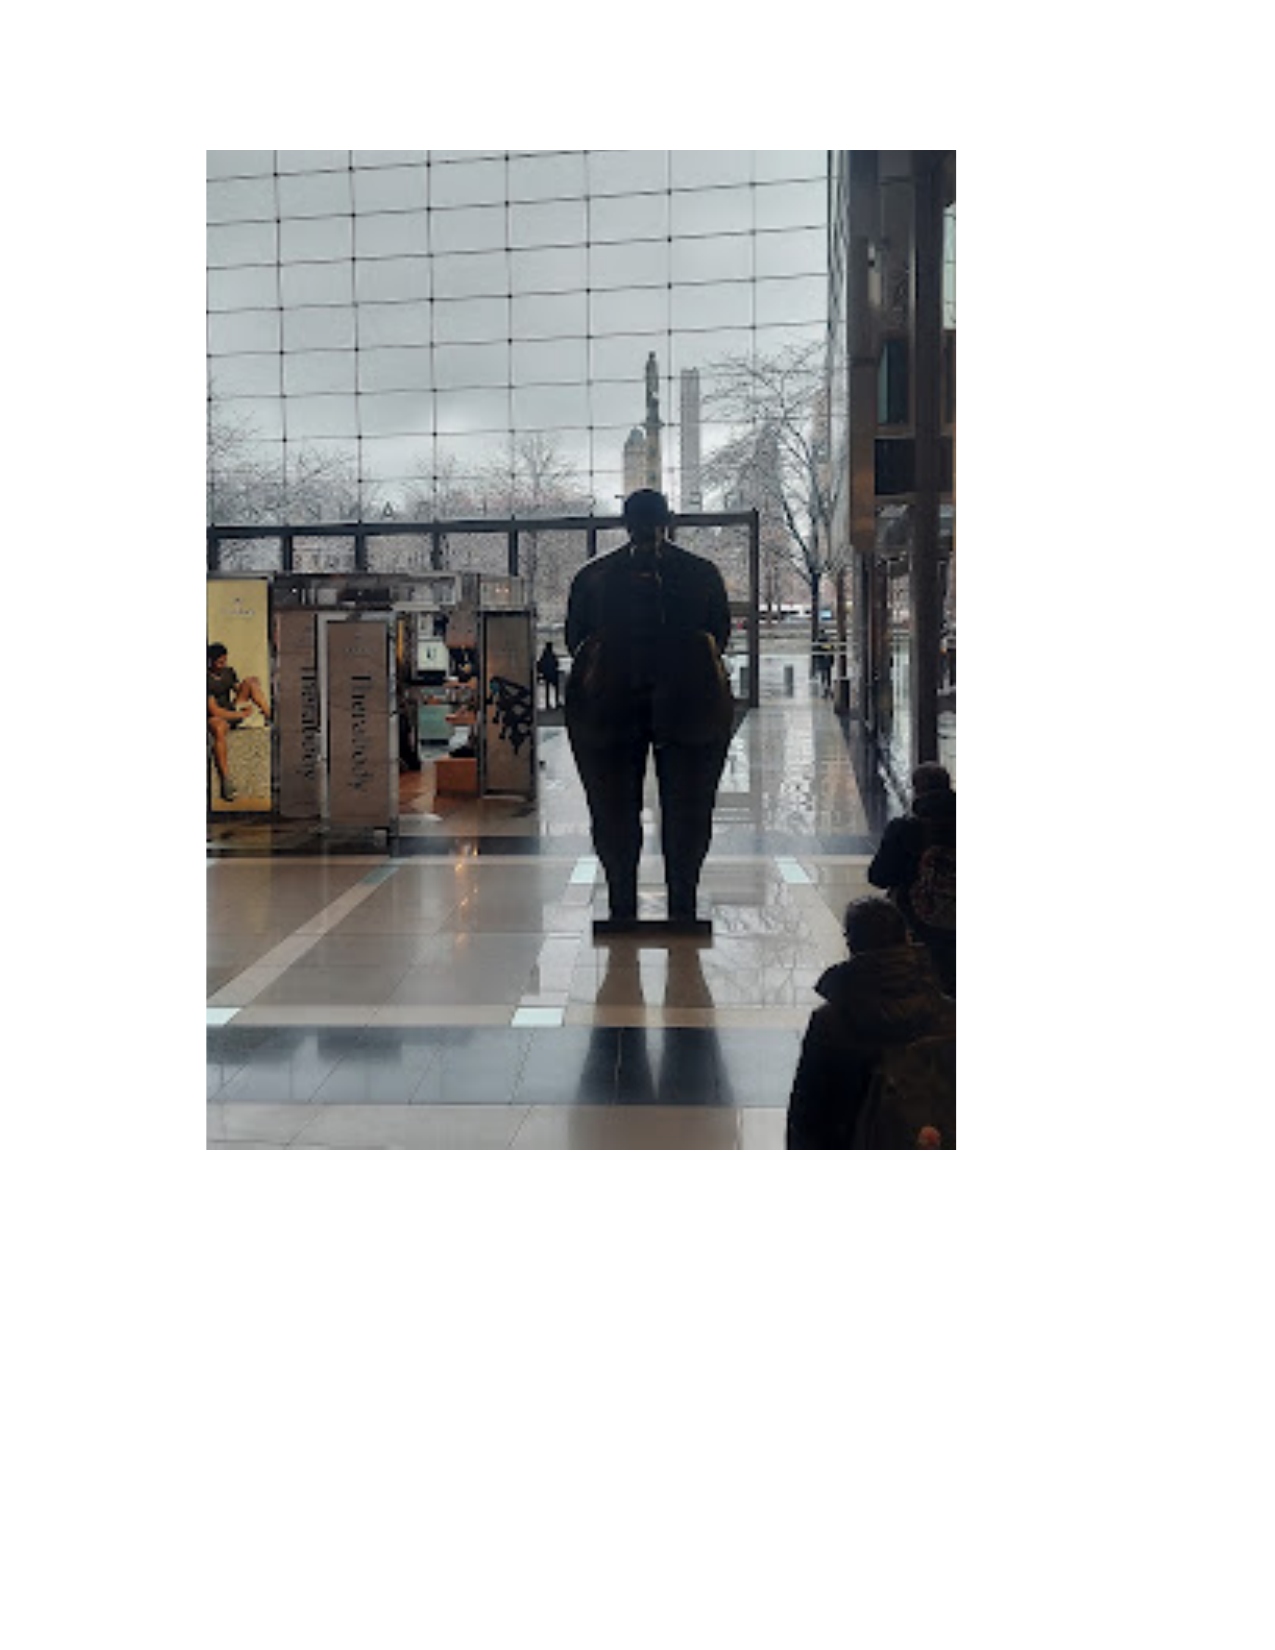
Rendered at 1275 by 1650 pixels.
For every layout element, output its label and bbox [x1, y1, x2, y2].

picture [206, 150, 957, 1150]
